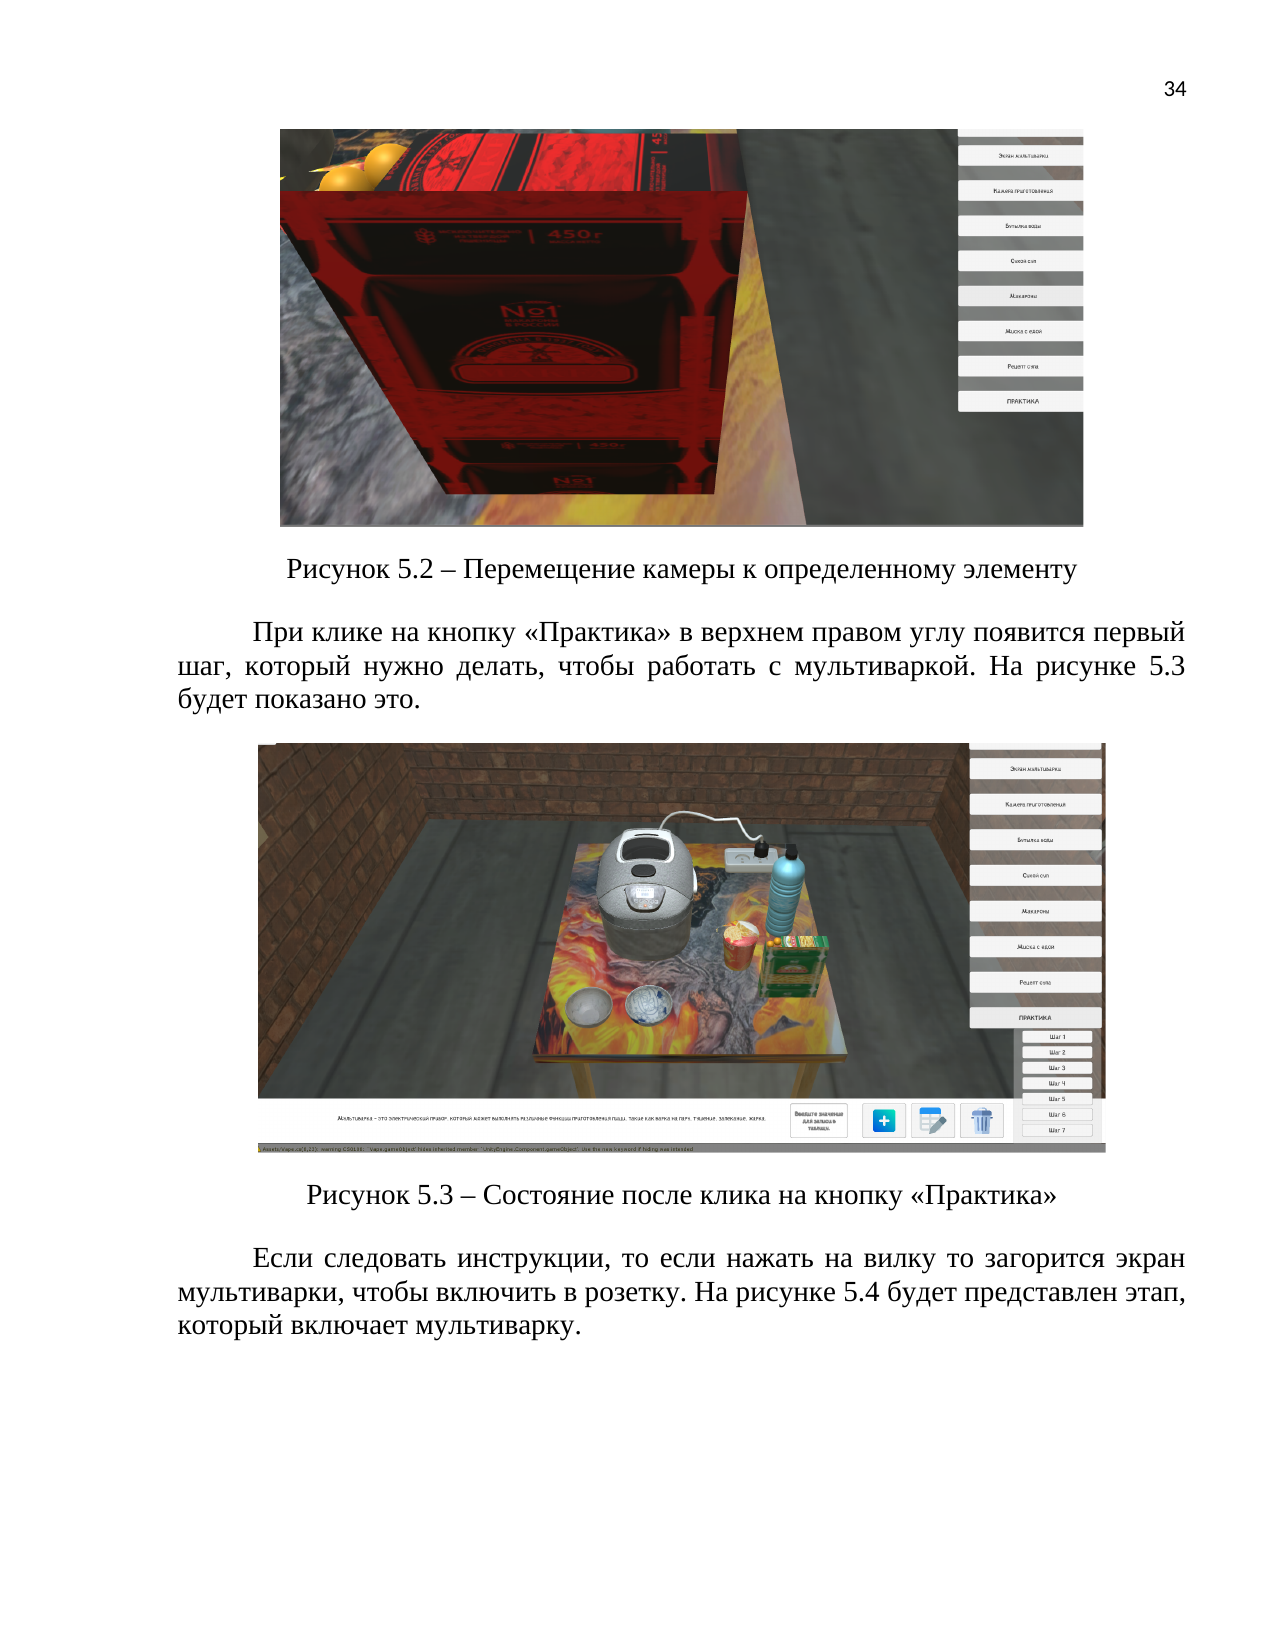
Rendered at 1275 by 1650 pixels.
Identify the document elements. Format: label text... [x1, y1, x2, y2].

text Если следовать инструкции, то если нажать на вилку то загорится экран мультиварки, чтобы включить в розетку. На рисунке 5.4 будет представлен этап, который включает мультиварку. [177, 1240, 1186, 1341]
picture [280, 129, 1084, 527]
text Рисунок 5.3 – Состояние после клика на кнопку «Практика» [177, 1177, 1186, 1211]
text При клике на кнопку «Практика» в верхнем правом углу появится первый шаг, который нужно делать, чтобы работать с мультиваркой. На рисунке 5.3 будет показано это. [177, 614, 1186, 715]
text Рисунок 5.2 – Перемещение камеры к определенному элементу [177, 551, 1186, 585]
picture [258, 743, 1106, 1153]
